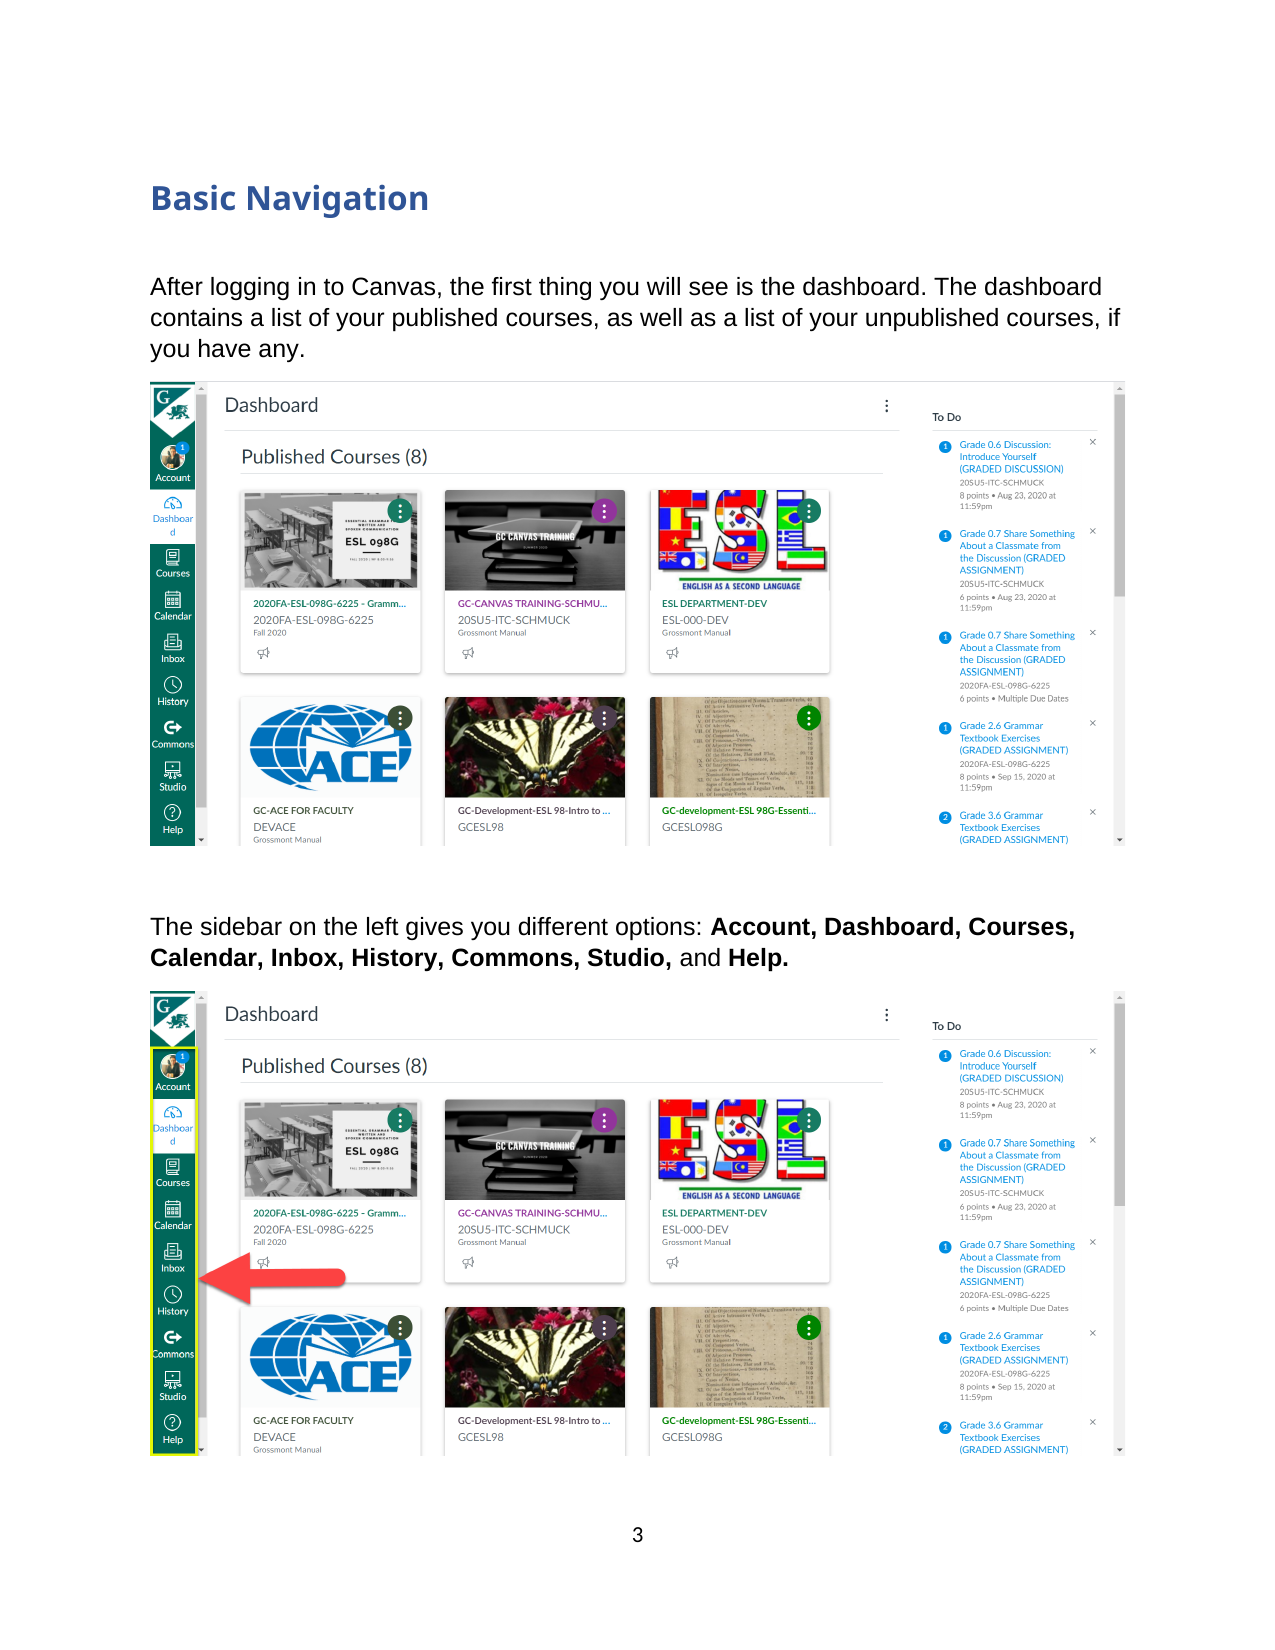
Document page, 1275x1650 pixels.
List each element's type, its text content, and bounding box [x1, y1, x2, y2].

picture [150, 991, 1125, 1456]
picture [150, 381, 1125, 846]
text The sidebar on the left gives you different options: Account, Dashboard, Courses, Calendar, Inbox, History, Commons, Studio, and Help. [150, 912, 1125, 972]
text After logging in to Canvas, the first thing you will see is the dashboard. The dashboard contains a list of your published courses, as well as a list of your unpublished courses, if you have any. [150, 272, 1125, 362]
subtitle Basic Navigation [150, 175, 1125, 220]
